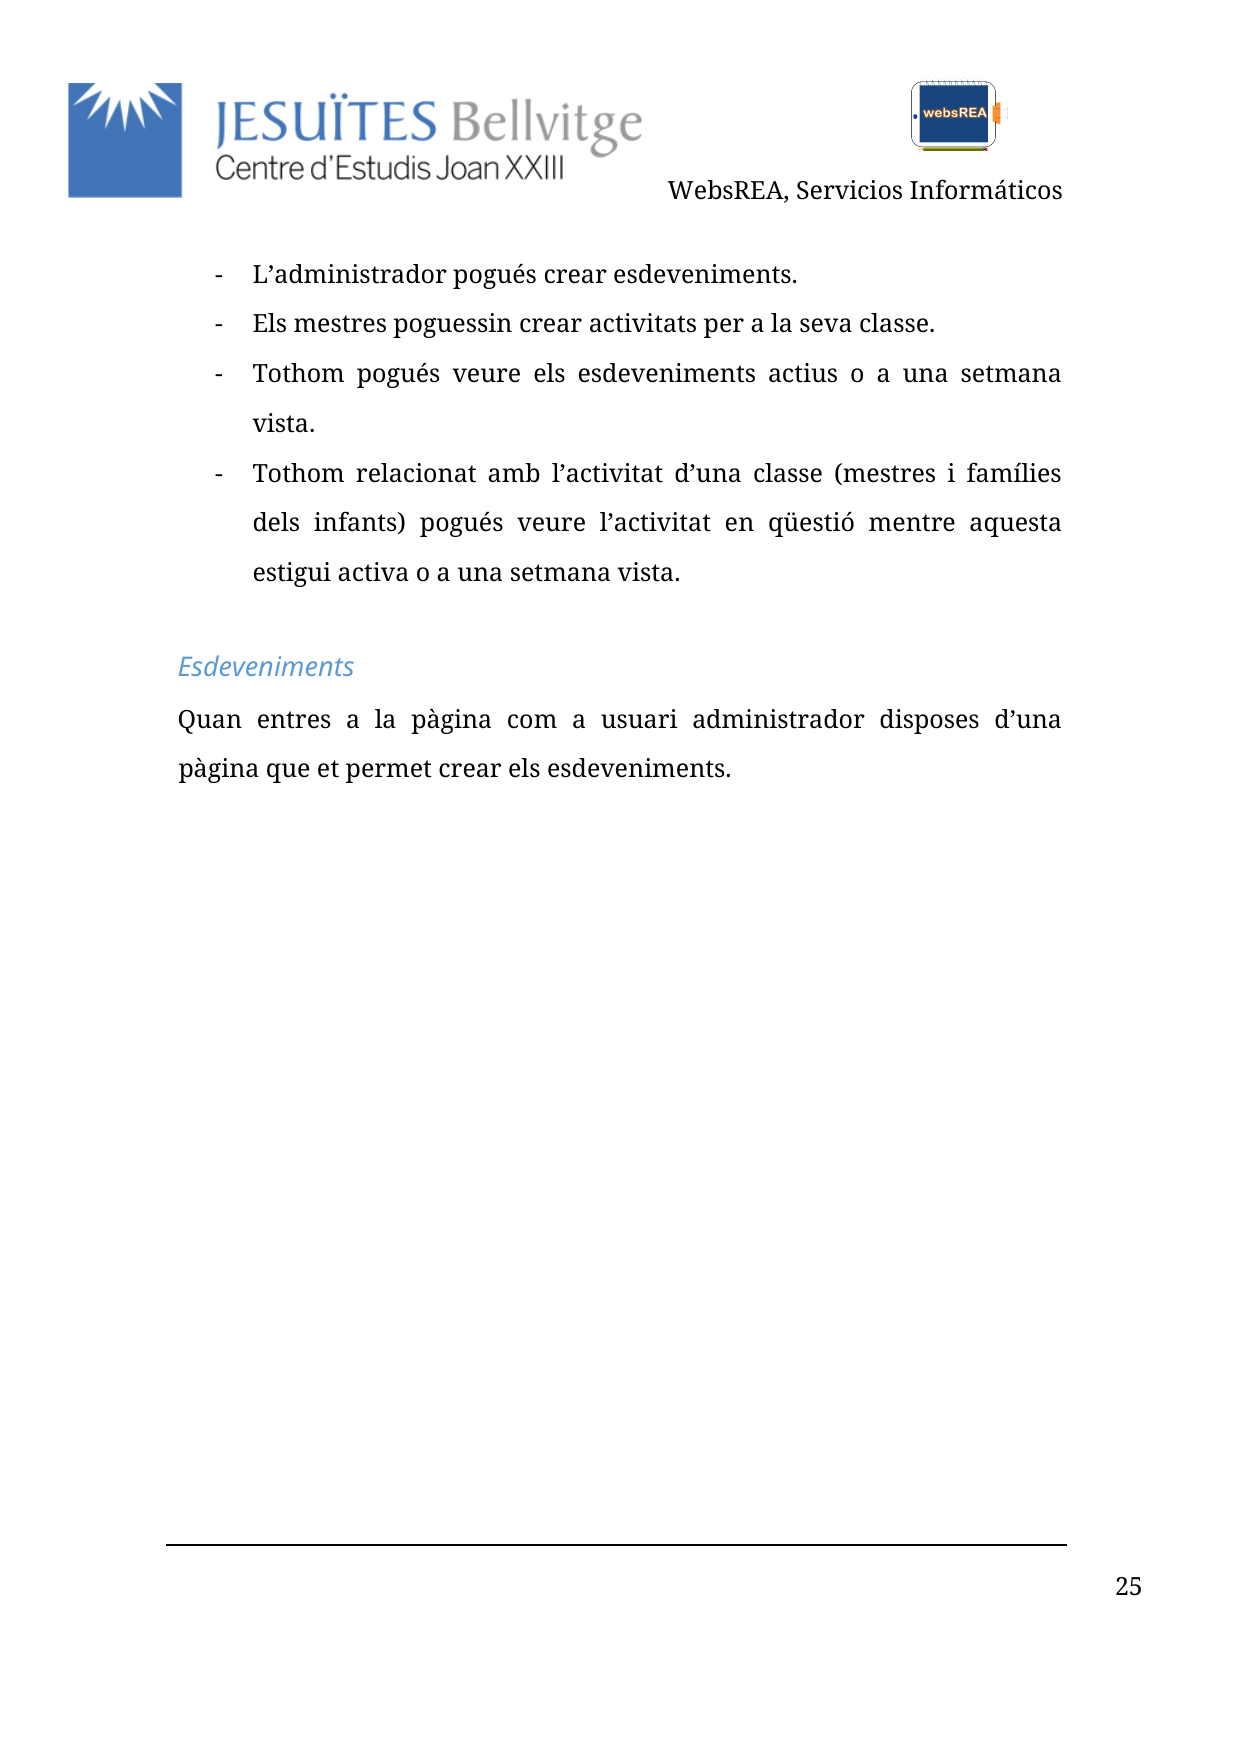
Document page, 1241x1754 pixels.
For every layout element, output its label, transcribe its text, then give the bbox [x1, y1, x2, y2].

picture [68, 83, 670, 198]
subtitle Esdeveniments [177, 648, 1063, 684]
text Quan entres a la pàgina com a usuari administrador disposes d’una pàgina que et permet crear els esdeveniments. [177, 701, 1063, 785]
list L’administrador pogués crear esdeveniments. [215, 256, 1063, 291]
list Els mestres poguessin crear activitats per a la seva classe. [215, 306, 1063, 340]
list Tothom relacionat amb l’activitat d’una classe (mestres i famílies dels infants) pogués veure l’activitat en qüestió mentre aquesta estigui activa o a una setmana vista. [215, 455, 1063, 589]
list Tothom pogués veure els esdeveniments actius o a una setmana vista. [215, 356, 1063, 439]
picture [898, 73, 1014, 157]
